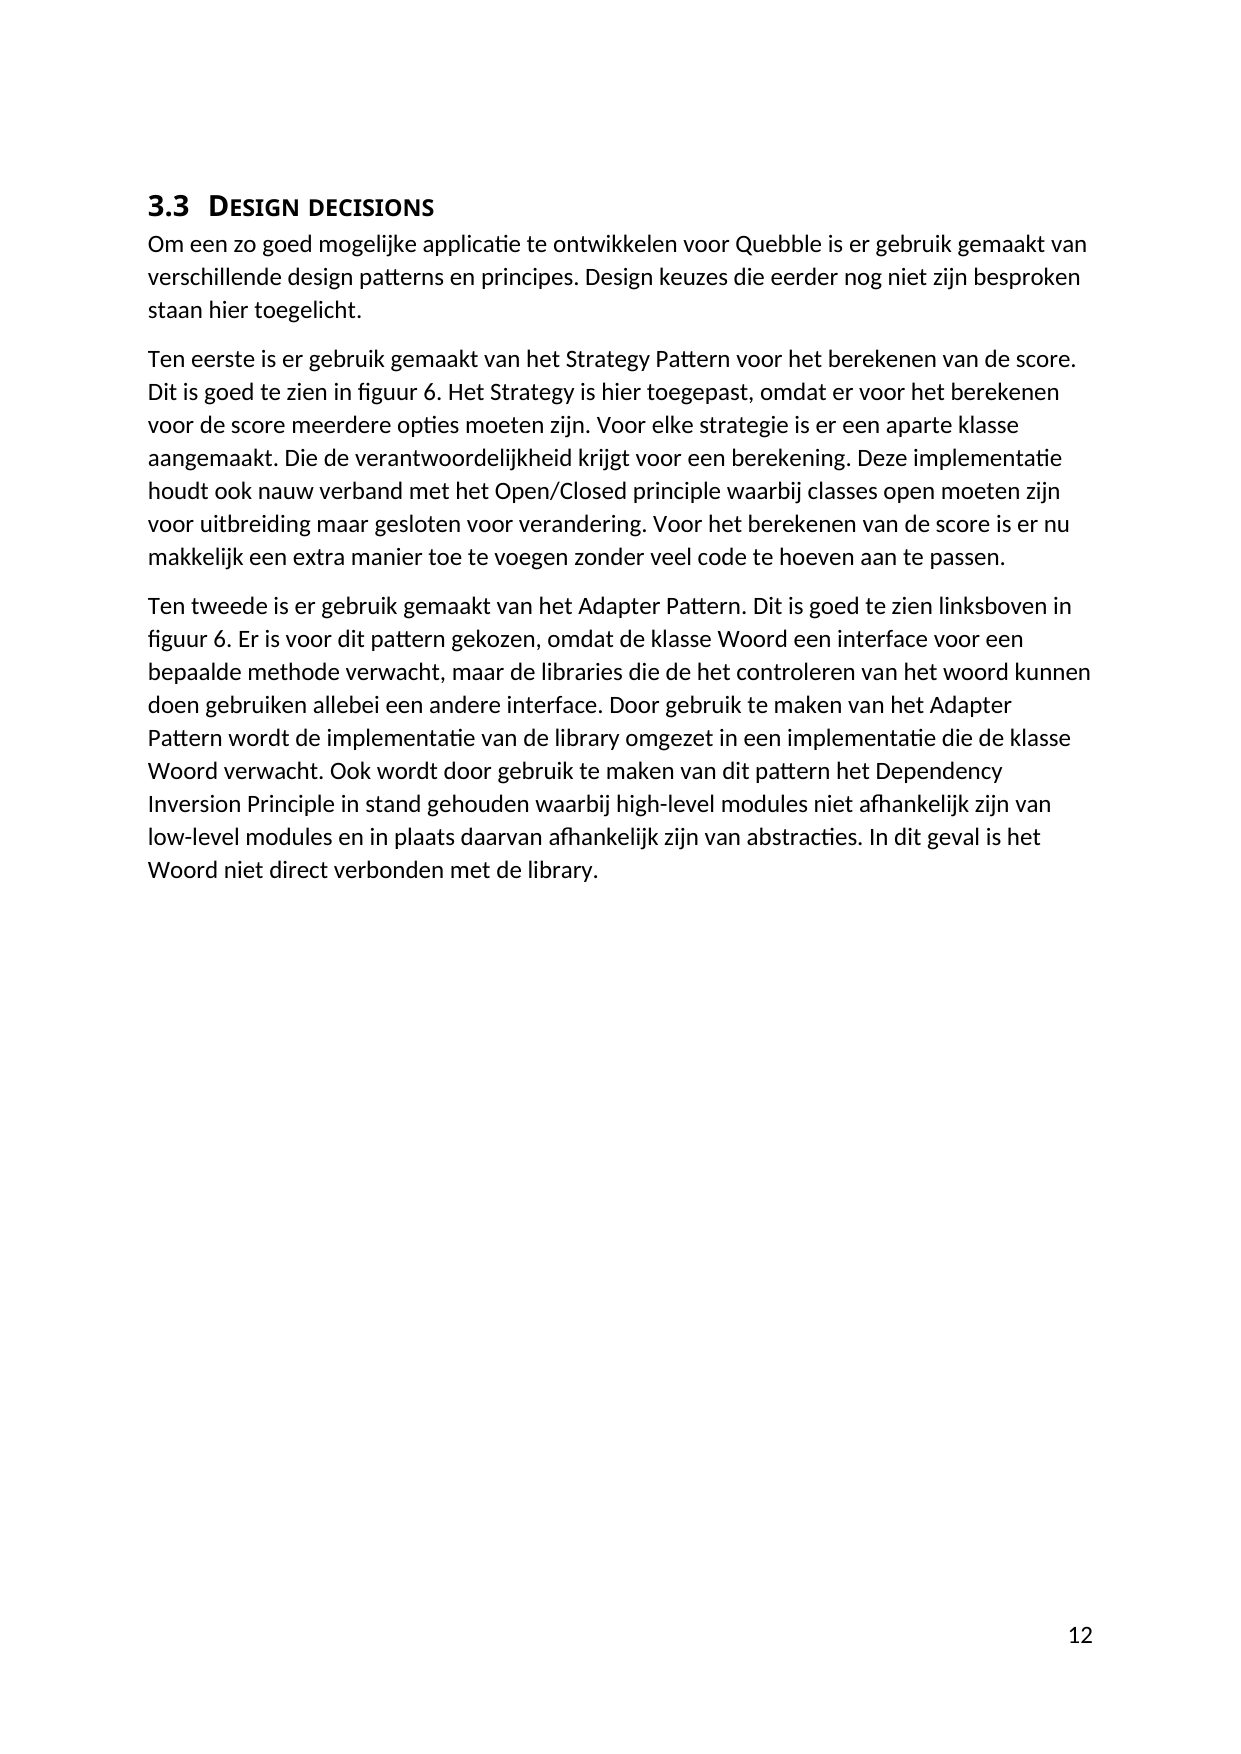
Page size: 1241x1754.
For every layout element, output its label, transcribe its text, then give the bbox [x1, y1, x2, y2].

text Ten tweede is er gebruik gemaakt van het Adapter Pattern. Dit is goed te zien linksboven in figuur 6. Er is voor dit pattern gekozen, omdat de klasse Woord een interface voor een bepaalde methode verwacht, maar de libraries die de het controleren van het woord kunnen doen gebruiken allebei een andere interface. Door gebruik te maken van het Adapter Pattern wordt de implementatie van de library omgezet in een implementatie die de klasse Woord verwacht. Ook wordt door gebruik te maken van dit pattern het Dependency Inversion Principle in stand gehouden waarbij high-level modules niet afhankelijk zijn van low-level modules en in plaats daarvan afhankelijk zijn van abstracties. In dit geval is het Woord niet direct verbonden met de library. [148, 590, 1093, 884]
subtitle Design decisions [148, 185, 1093, 225]
text Om een zo goed mogelijke applicatie te ontwikkelen voor Quebble is er gebruik gemaakt van verschillende design patterns en principes. Design keuzes die eerder nog niet zijn besproken staan hier toegelicht. [148, 228, 1093, 324]
text Ten eerste is er gebruik gemaakt van het Strategy Pattern voor het berekenen van de score. Dit is goed te zien in figuur 6. Het Strategy is hier toegepast, omdat er voor het berekenen voor de score meerdere opties moeten zijn. Voor elke strategie is er een aparte klasse aangemaakt. Die de verantwoordelijkheid krijgt voor een berekening. Deze implementatie houdt ook nauw verband met het Open/Closed principle waarbij classes open moeten zijn voor uitbreiding maar gesloten voor verandering. Voor het berekenen van de score is er nu makkelijk een extra manier toe te voegen zonder veel code te hoeven aan te passen. [148, 343, 1093, 571]
